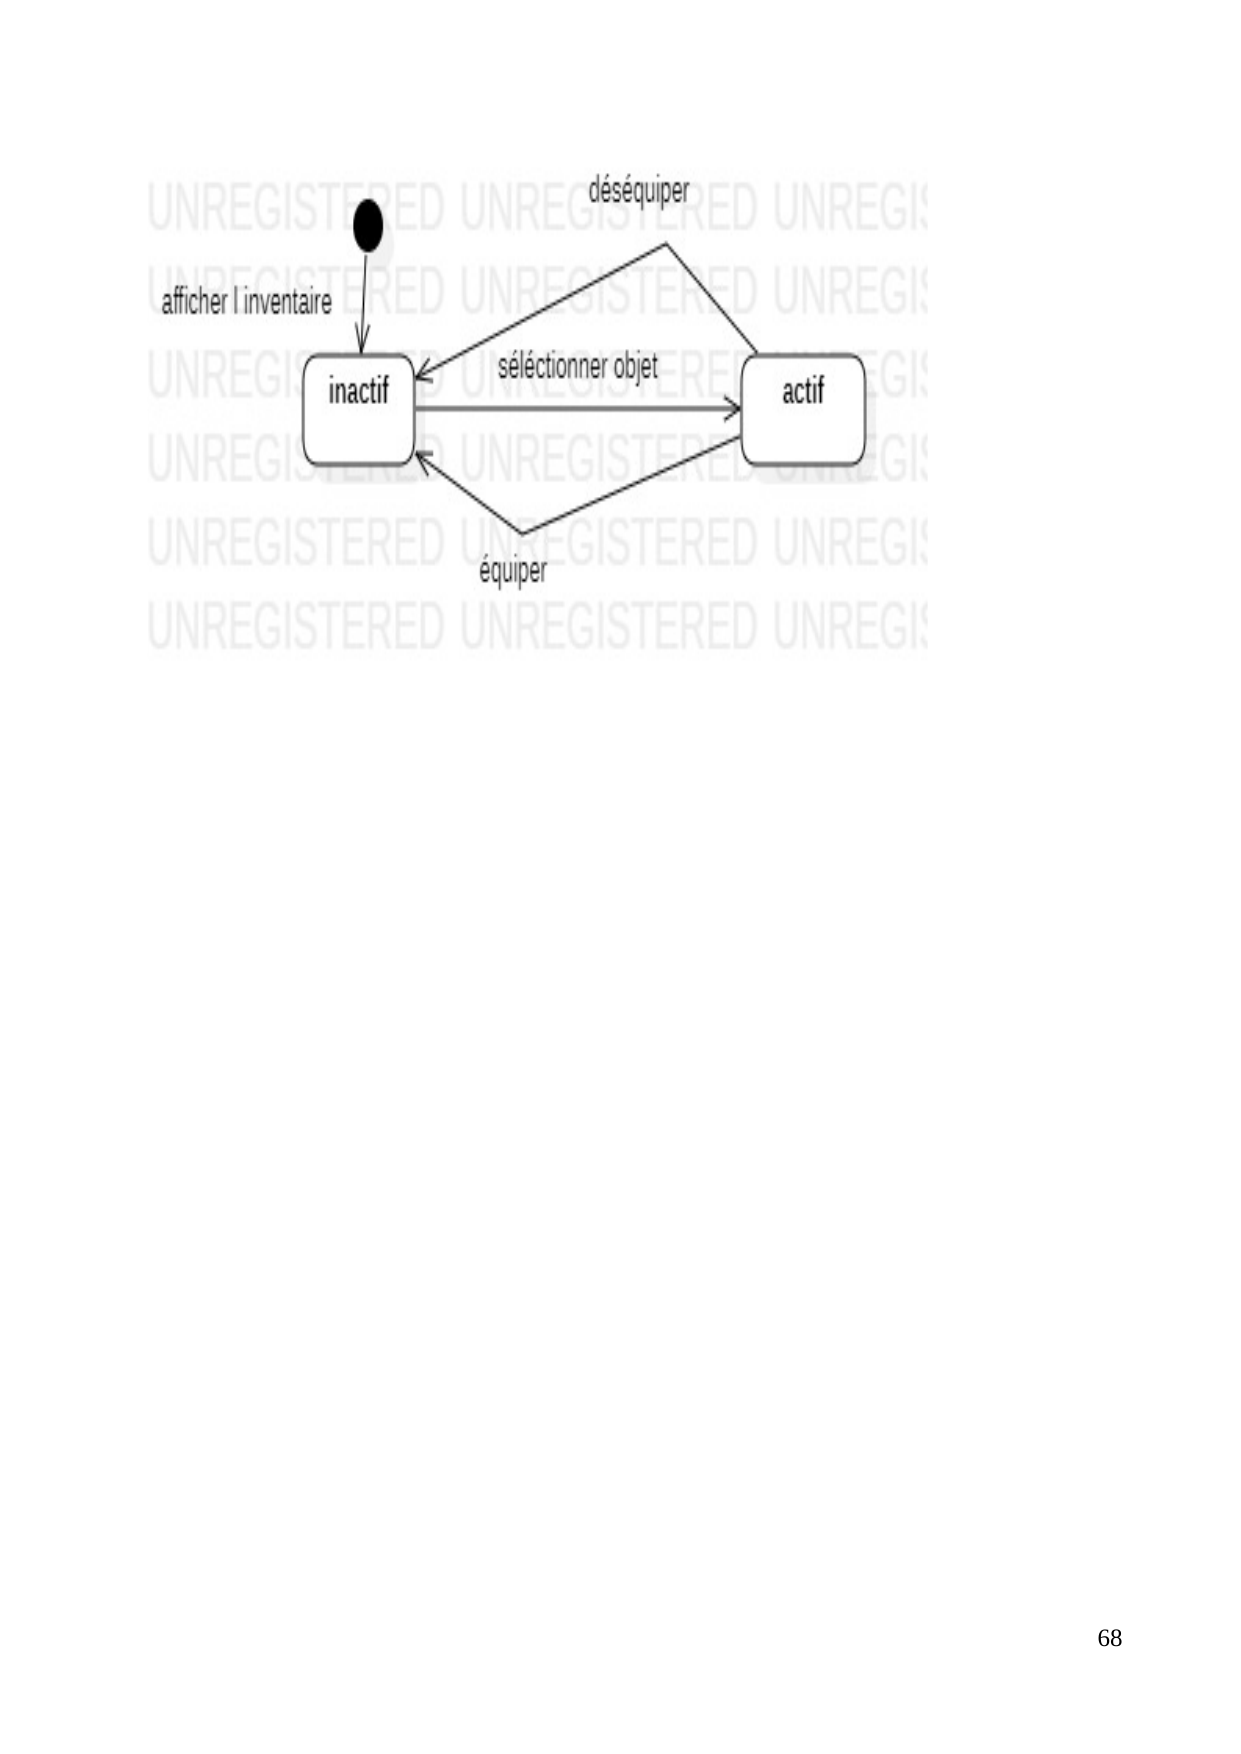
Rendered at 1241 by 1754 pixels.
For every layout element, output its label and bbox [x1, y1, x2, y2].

picture [147, 147, 928, 700]
